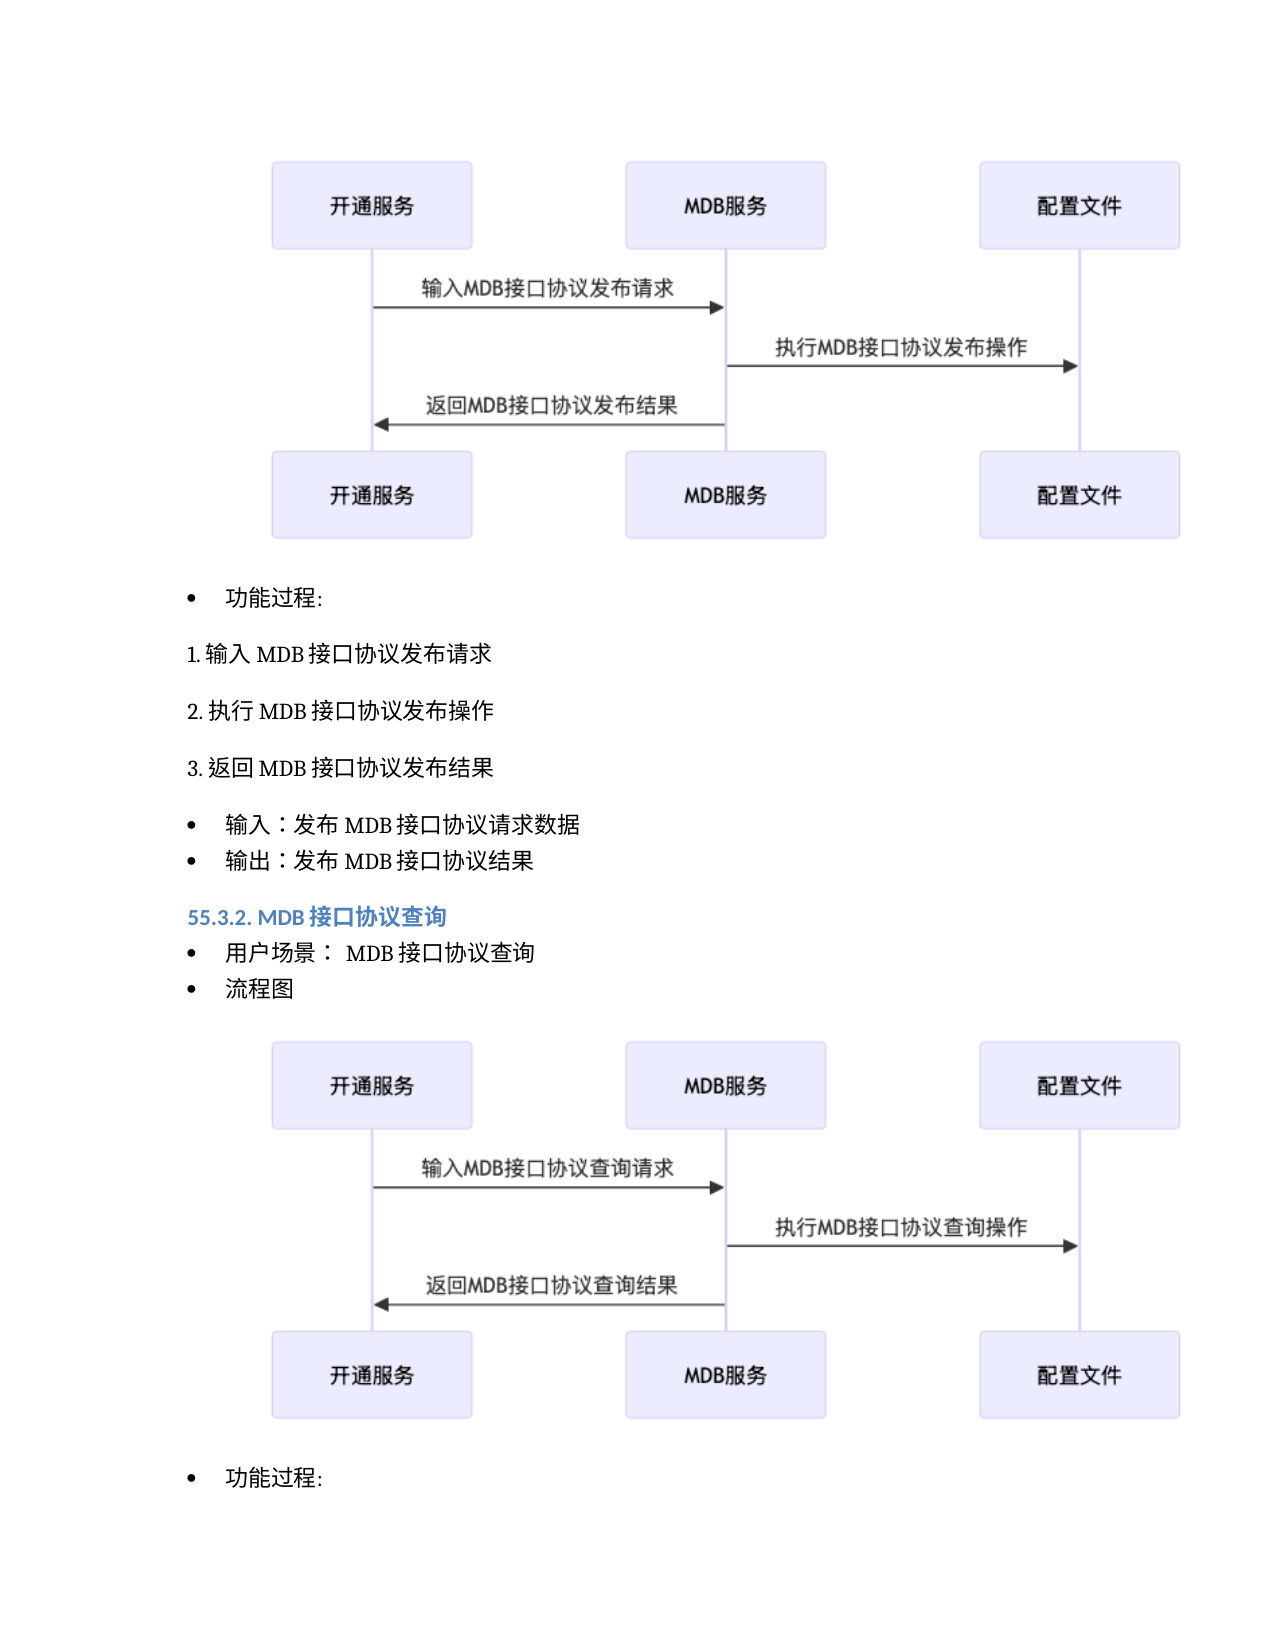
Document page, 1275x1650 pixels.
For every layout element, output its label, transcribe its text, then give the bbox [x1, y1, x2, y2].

list 流程图 [187, 973, 1087, 1004]
list 功能过程: [187, 1462, 1087, 1493]
text 1. 输入MDB接口协议发布请求 [187, 638, 1087, 669]
picture [206, 1030, 1257, 1437]
picture [206, 150, 1257, 557]
text 2. 执行MDB接口协议发布操作 [187, 695, 1087, 726]
list 功能过程: [187, 582, 1087, 613]
text 3. 返回MDB接口协议发布结果 [187, 752, 1087, 783]
subtitle 55.3.2. MDB接口协议查询 [187, 901, 1087, 933]
list 输入：发布MDB接口协议请求数据 [187, 809, 1087, 840]
list 输出：发布MDB接口协议结果 [187, 844, 1087, 876]
list 用户场景： MDB接口协议查询 [187, 937, 1087, 968]
